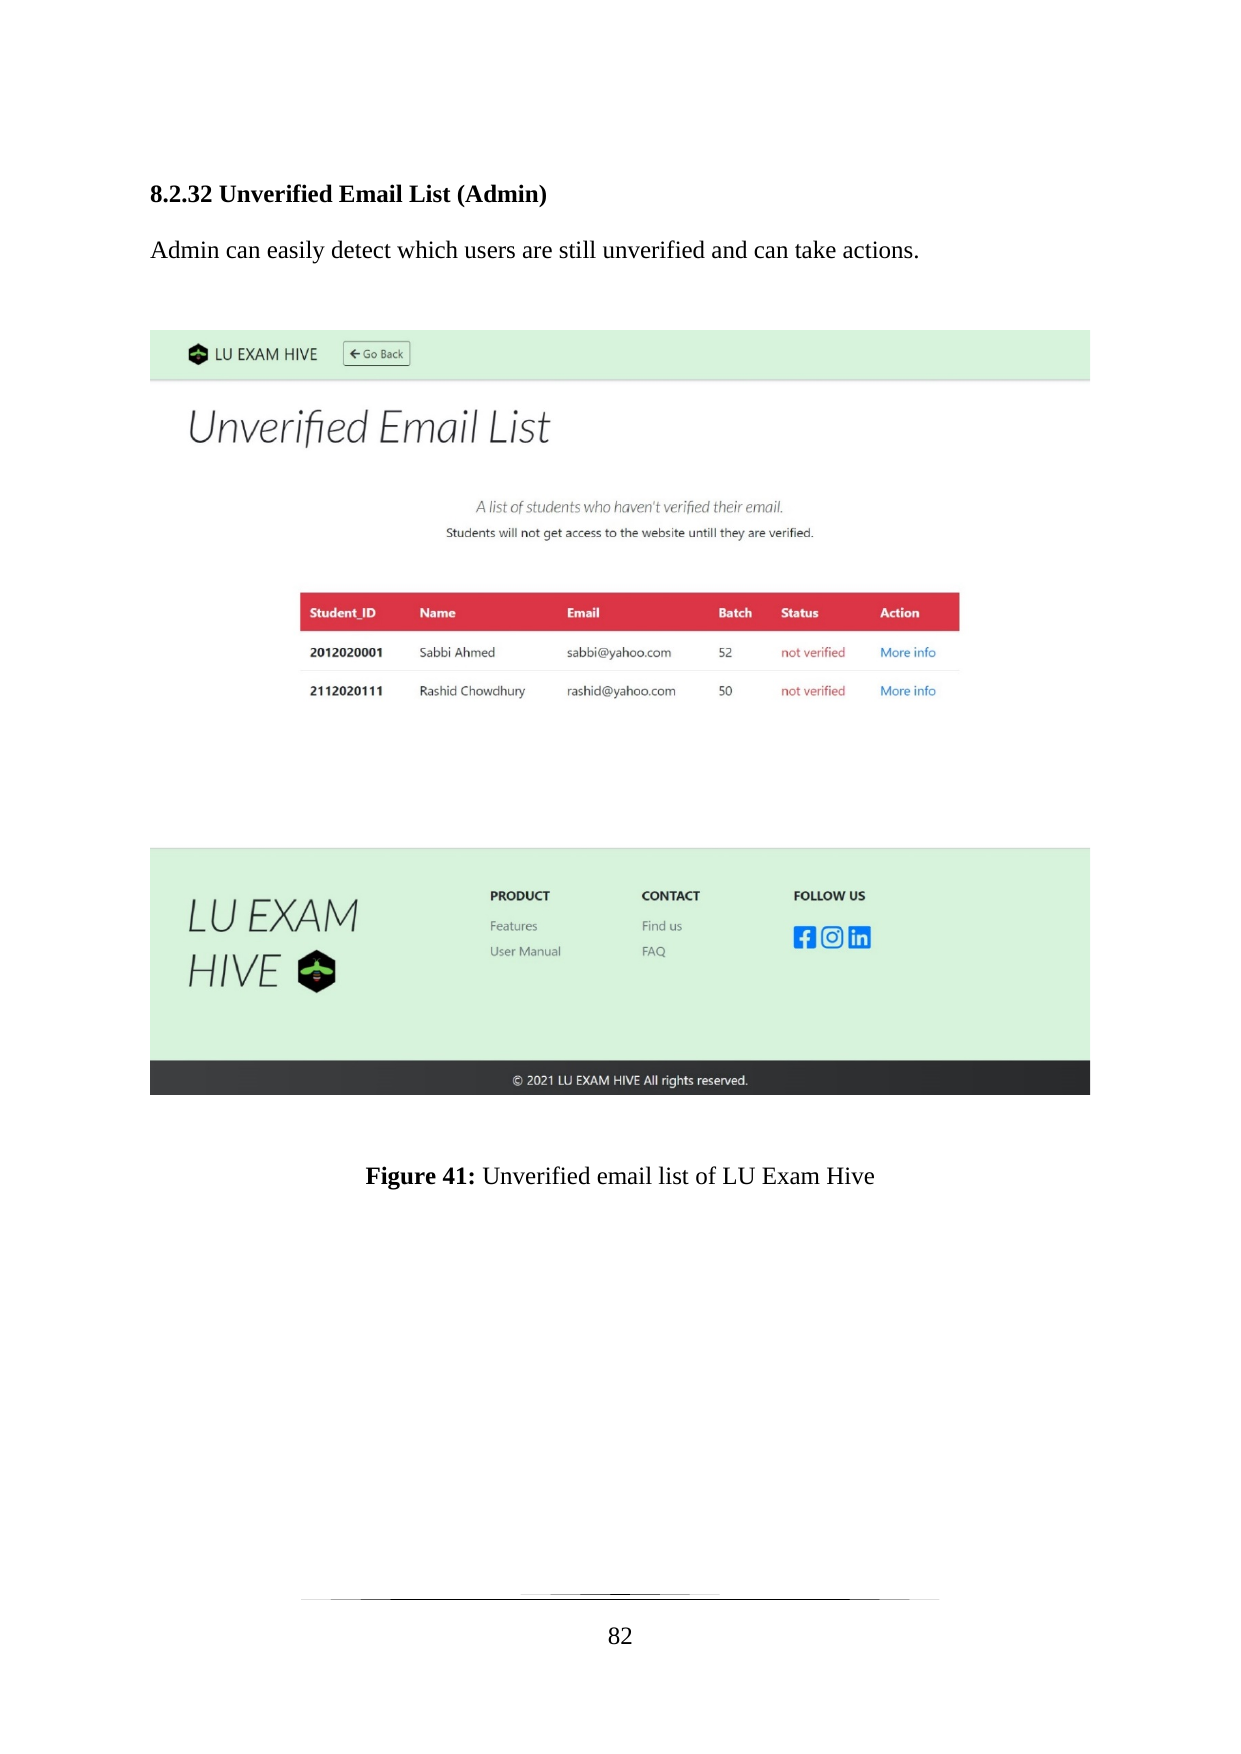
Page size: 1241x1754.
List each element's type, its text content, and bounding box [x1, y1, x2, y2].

picture [150, 330, 1091, 1095]
subtitle 8.2.32 Unverified Email List (Admin) [150, 179, 1090, 208]
text Figure 41: Unverified email list of LU Exam Hive [150, 1161, 1090, 1189]
text Admin can easily detect which users are still unverified and can take actions. [150, 235, 1090, 264]
